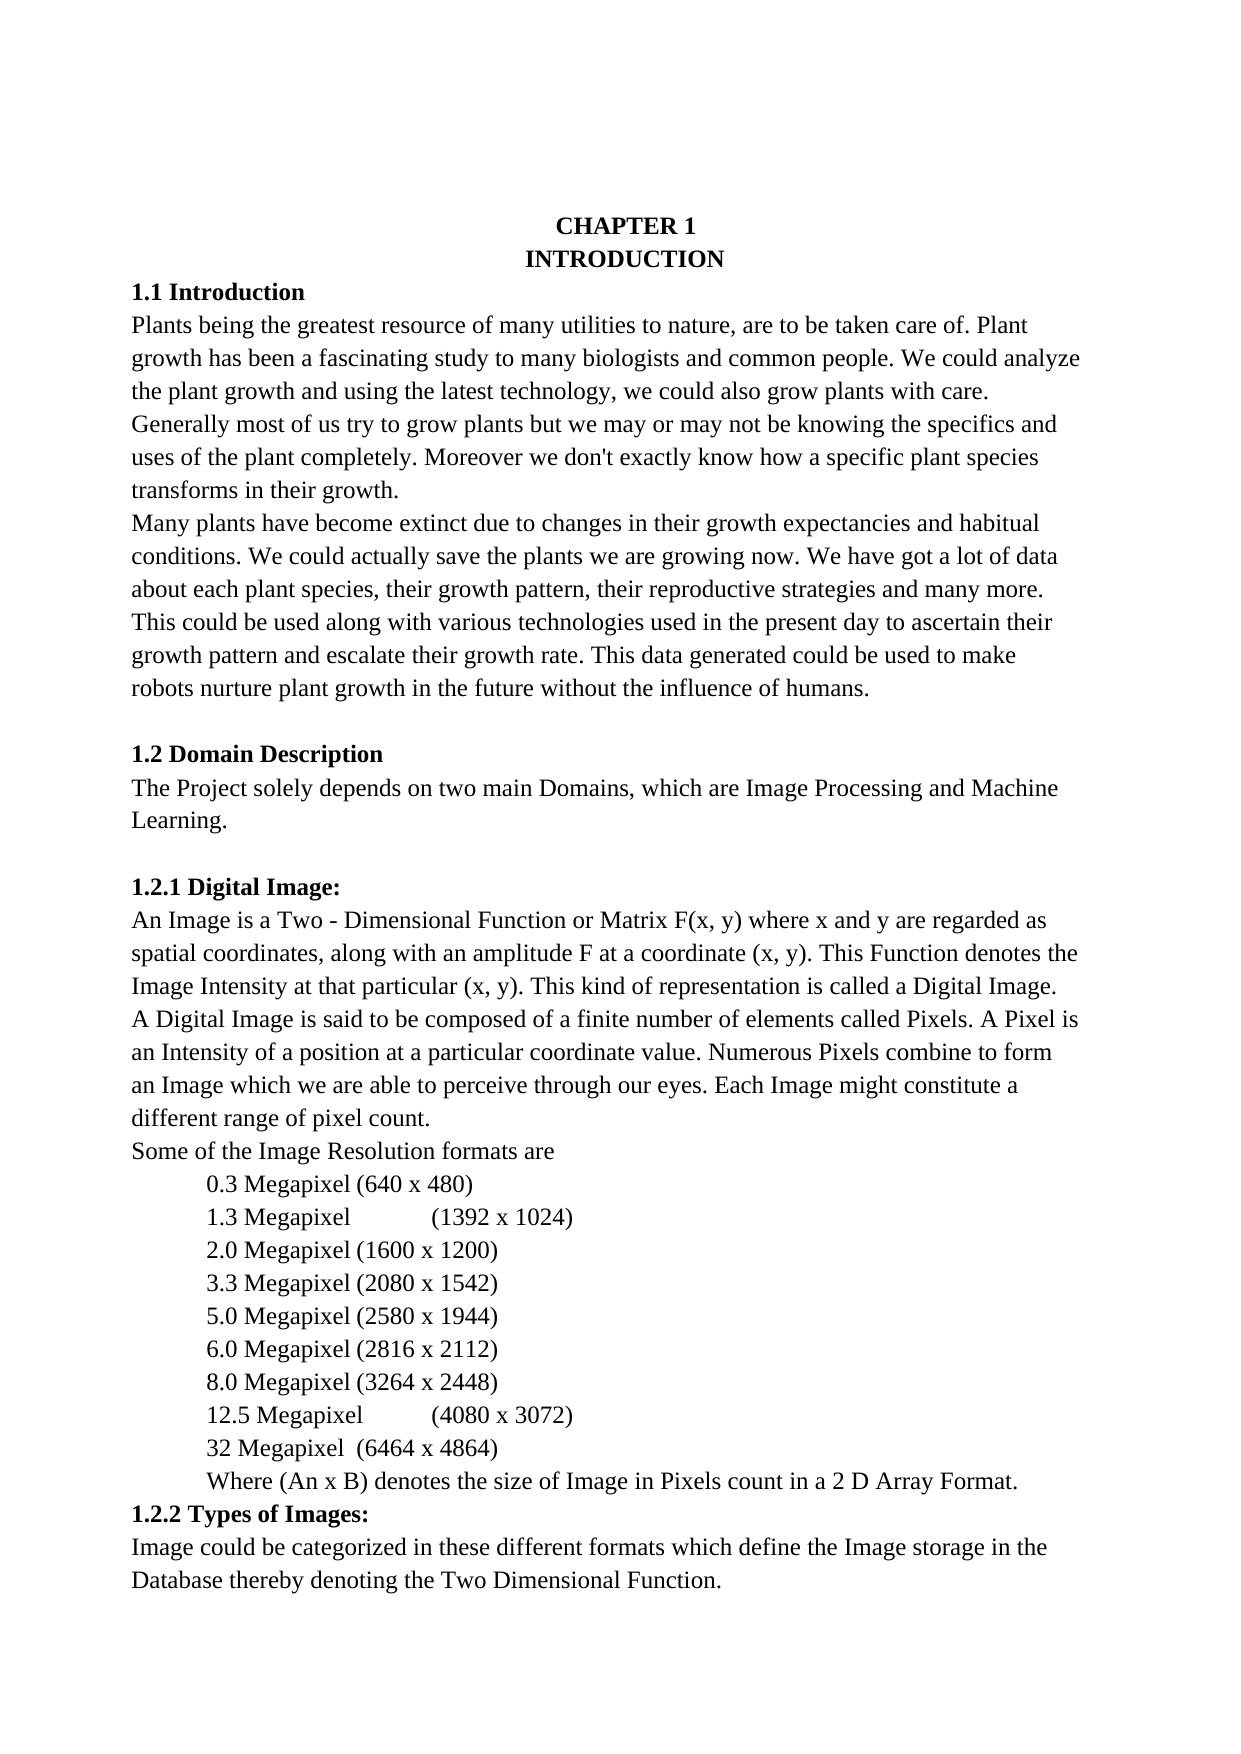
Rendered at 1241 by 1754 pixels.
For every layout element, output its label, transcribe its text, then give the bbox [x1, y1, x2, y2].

text 1.2 Domain Description [131, 739, 1081, 768]
text 5.0 Megapixel (2580 x 1944) [206, 1301, 1081, 1330]
text 1.3 Megapixel (1392 x 1024) [206, 1202, 1081, 1231]
text Image could be categorized in these different formats which define the Image storage in the Database thereby denoting the Two Dimensional Function. [131, 1532, 1081, 1594]
text 6.0 Megapixel (2816 x 2112) [206, 1334, 1081, 1363]
text Some of the Image Resolution formats are [131, 1136, 1081, 1164]
text A Digital Image is said to be composed of a finite number of elements called Pixels. A Pixel is an Intensity of a position at a particular coordinate value. Numerous Pixels combine to form an Image which we are able to perceive through our eyes. Each Image might constitute a different range of pixel count. [131, 1004, 1081, 1132]
text 1.1 Introduction [131, 277, 1081, 306]
text 3.3 Megapixel (2080 x 1542) [206, 1268, 1081, 1297]
text INTRODUCTION [131, 244, 1081, 273]
text 0.3 Megapixel (640 x 480) [206, 1169, 1081, 1198]
text 8.0 Megapixel (3264 x 2448) [206, 1367, 1081, 1396]
text Plants being the greatest resource of many utilities to nature, are to be taken care of. Plant growth has been a fascinating study to many biologists and common people. We could analyze the plant growth and using the latest technology, we could also grow plants with care. Generally most of us try to grow plants but we may or may not be knowing the specifics and uses of the plant completely. Moreover we don't exactly know how a specific plant species transforms in their growth. [131, 310, 1081, 504]
text An Image is a Two - Dimensional Function or Matrix F(x, y) where x and y are regarded as spatial coordinates, along with an amplitude F at a coordinate (x, y). This Function denotes the Image Intensity at that particular (x, y). This kind of representation is called a Digital Image. [131, 905, 1081, 999]
text The Project solely depends on two main Domains, which are Image Processing and Machine Learning. [131, 773, 1081, 834]
text 12.5 Megapixel (4080 x 3072) [206, 1400, 1081, 1429]
text 1.2.2 Types of Images: [131, 1499, 1081, 1528]
text CHAPTER 1 [131, 211, 1120, 240]
text 32 Megapixel (6464 x 4864) [206, 1433, 1081, 1462]
text 2.0 Megapixel (1600 x 1200) [206, 1235, 1081, 1264]
text 1.2.1 Digital Image: [131, 872, 1081, 900]
text Many plants have become extinct due to changes in their growth expectancies and habitual conditions. We could actually save the plants we are growing now. We have got a lot of data about each plant species, their growth pattern, their reproductive strategies and many more. This could be used along with various technologies used in the present day to ascertain their growth pattern and escalate their growth rate. This data generated could be used to make robots nurture plant growth in the future without the influence of humans. [131, 508, 1081, 702]
text Where (An x B) denotes the size of Image in Pixels count in a 2 D Array Format. [206, 1466, 1081, 1495]
